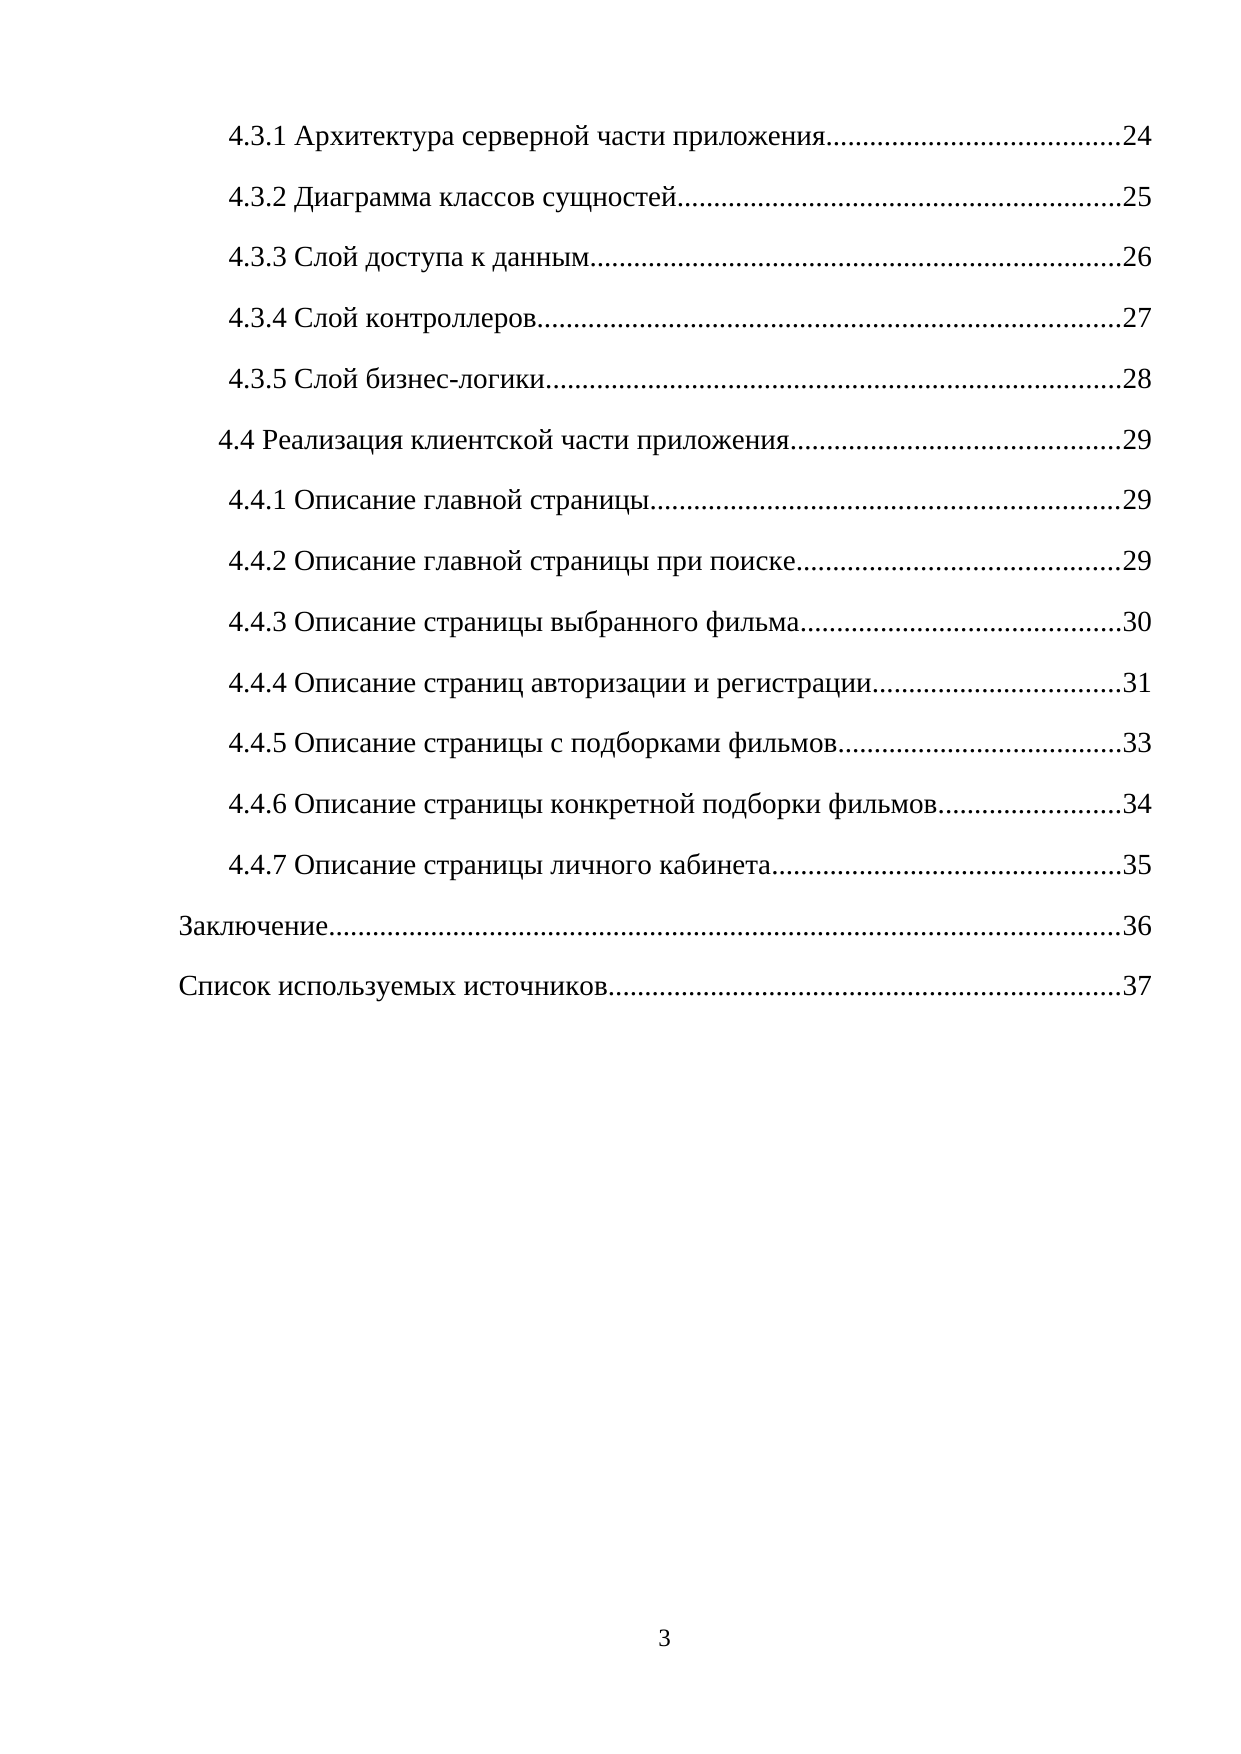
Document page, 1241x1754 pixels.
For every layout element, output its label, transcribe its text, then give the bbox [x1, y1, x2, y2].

text 4.3.2 Диаграмма классов сущностей 25 [227, 179, 1152, 212]
text 4.4.7 Описание страницы личного кабинета 35 [227, 847, 1152, 880]
text 4.4.6 Описание страницы конкретной подборки фильмов 34 [227, 786, 1152, 820]
text 4.3.3 Слой доступа к данным 26 [227, 239, 1152, 273]
text 4.3.4 Слой контроллеров 27 [227, 300, 1152, 334]
text 4.3.1 Архитектура серверной части приложения 24 [227, 118, 1152, 152]
text 4.4.3 Описание страницы выбранного фильма 30 [227, 604, 1152, 637]
text 4.4.2 Описание главной страницы при поиске 29 [227, 543, 1152, 577]
text 4.4.4 Описание страниц авторизации и регистрации 31 [227, 665, 1152, 698]
text 4.4.5 Описание страницы с подборками фильмов 33 [227, 725, 1152, 759]
text 4.3.5 Слой бизнес-логики 28 [227, 361, 1152, 394]
text Заключение 36 [177, 908, 1152, 941]
text Список используемых источников 37 [177, 968, 1152, 1002]
text 4.4 Реализация клиентской части приложения 29 [202, 422, 1152, 455]
text 4.4.1 Описание главной страницы 29 [227, 482, 1152, 516]
